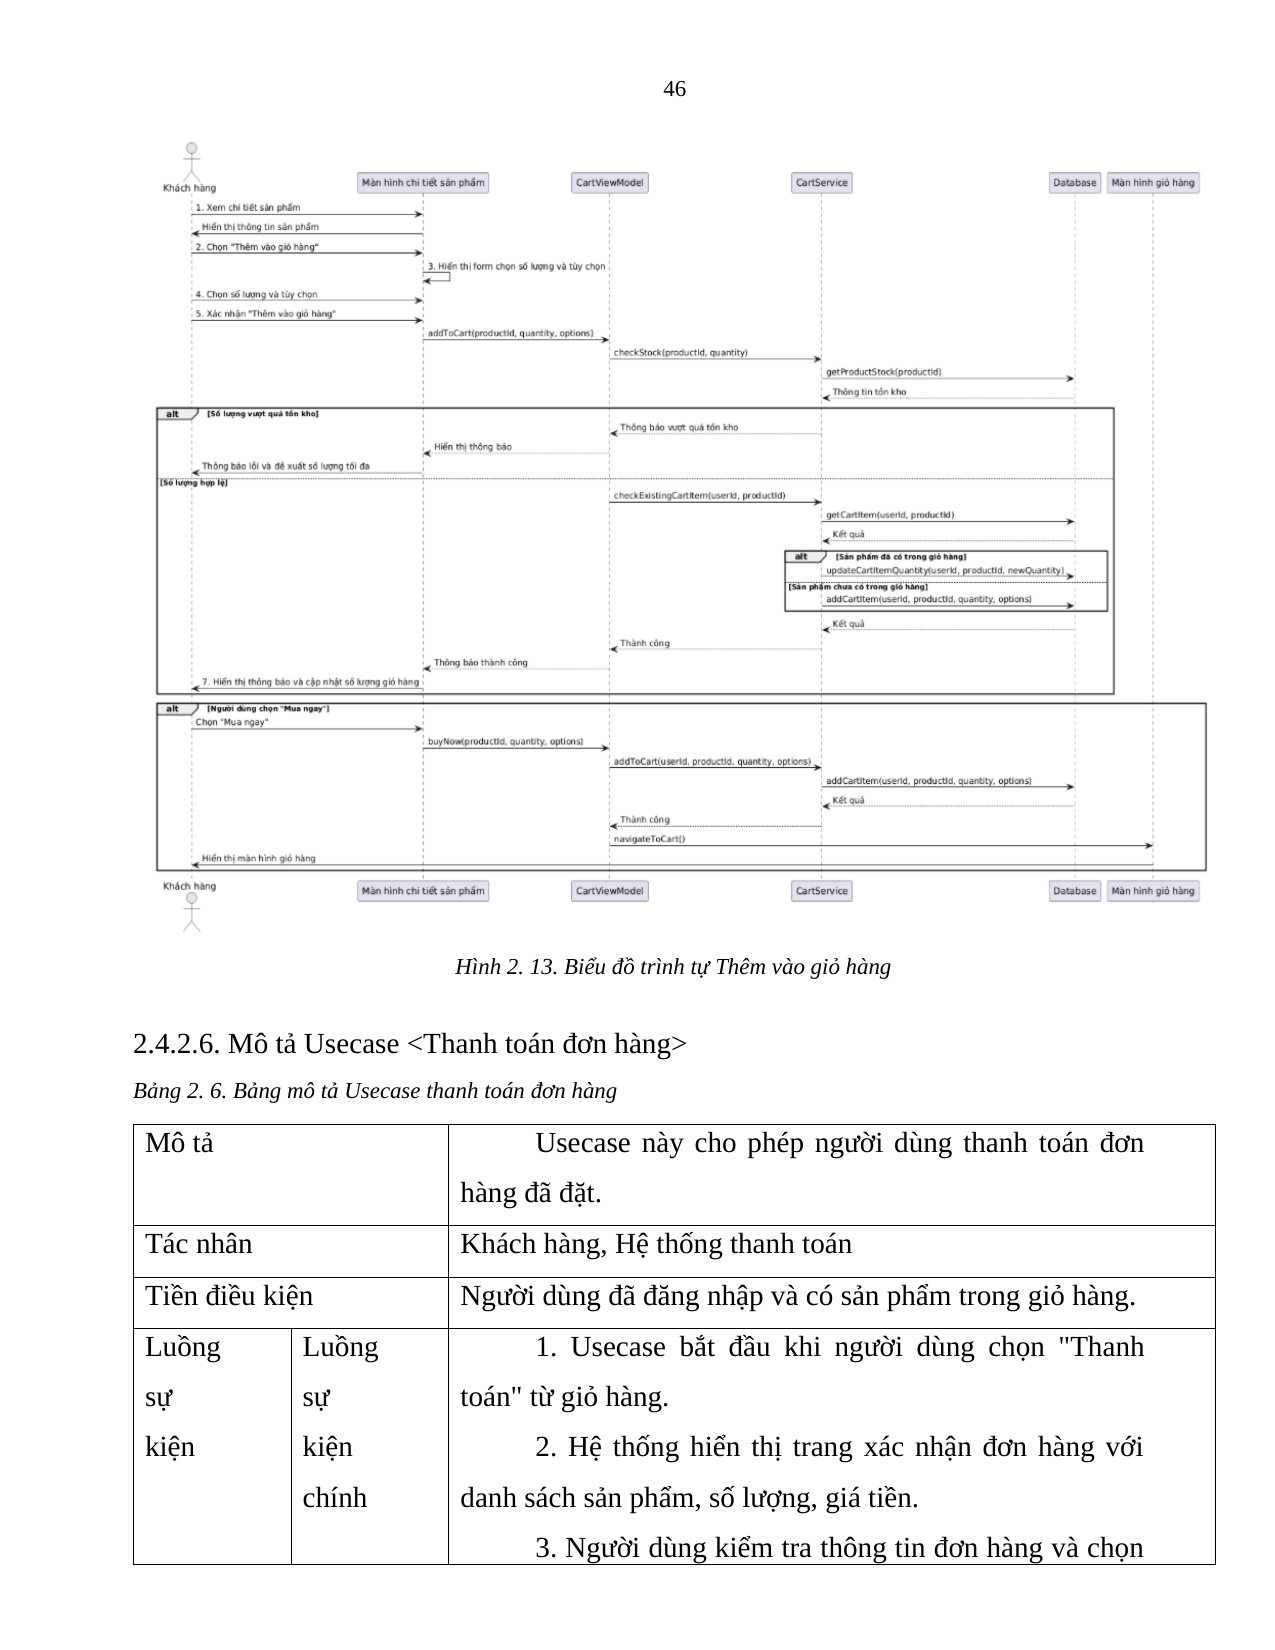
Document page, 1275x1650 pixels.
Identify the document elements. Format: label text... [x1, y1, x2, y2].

text Bảng 2. 6. Bảng mô tả Usecase thanh toán đơn hàng [133, 1077, 1216, 1103]
picture [132, 137, 1216, 936]
text Hình 2. 13. Biểu đồ trình tự Thêm vào giỏ hàng [133, 953, 1216, 979]
table_cell Tác nhân [134, 1226, 448, 1277]
table_cell Luồng sự kiện chính [292, 1329, 448, 1564]
table_cell Khách hàng, Hệ thống thanh toán [449, 1226, 1215, 1277]
text 2.4.2.6. Mô tả Usecase <Thanh toán đơn hàng> [133, 1026, 1157, 1060]
table_header Usecase này cho phép người dùng thanh toán đơn hàng đã đặt. [449, 1125, 1215, 1225]
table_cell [449, 1329, 1215, 1564]
table_cell Tiền điều kiện [134, 1278, 448, 1328]
table_header Mô tả [134, 1125, 448, 1225]
table_cell Luồng sự kiện [134, 1329, 291, 1564]
table_cell Người dùng đã đăng nhập và có sản phẩm trong giỏ hàng. [449, 1278, 1215, 1328]
